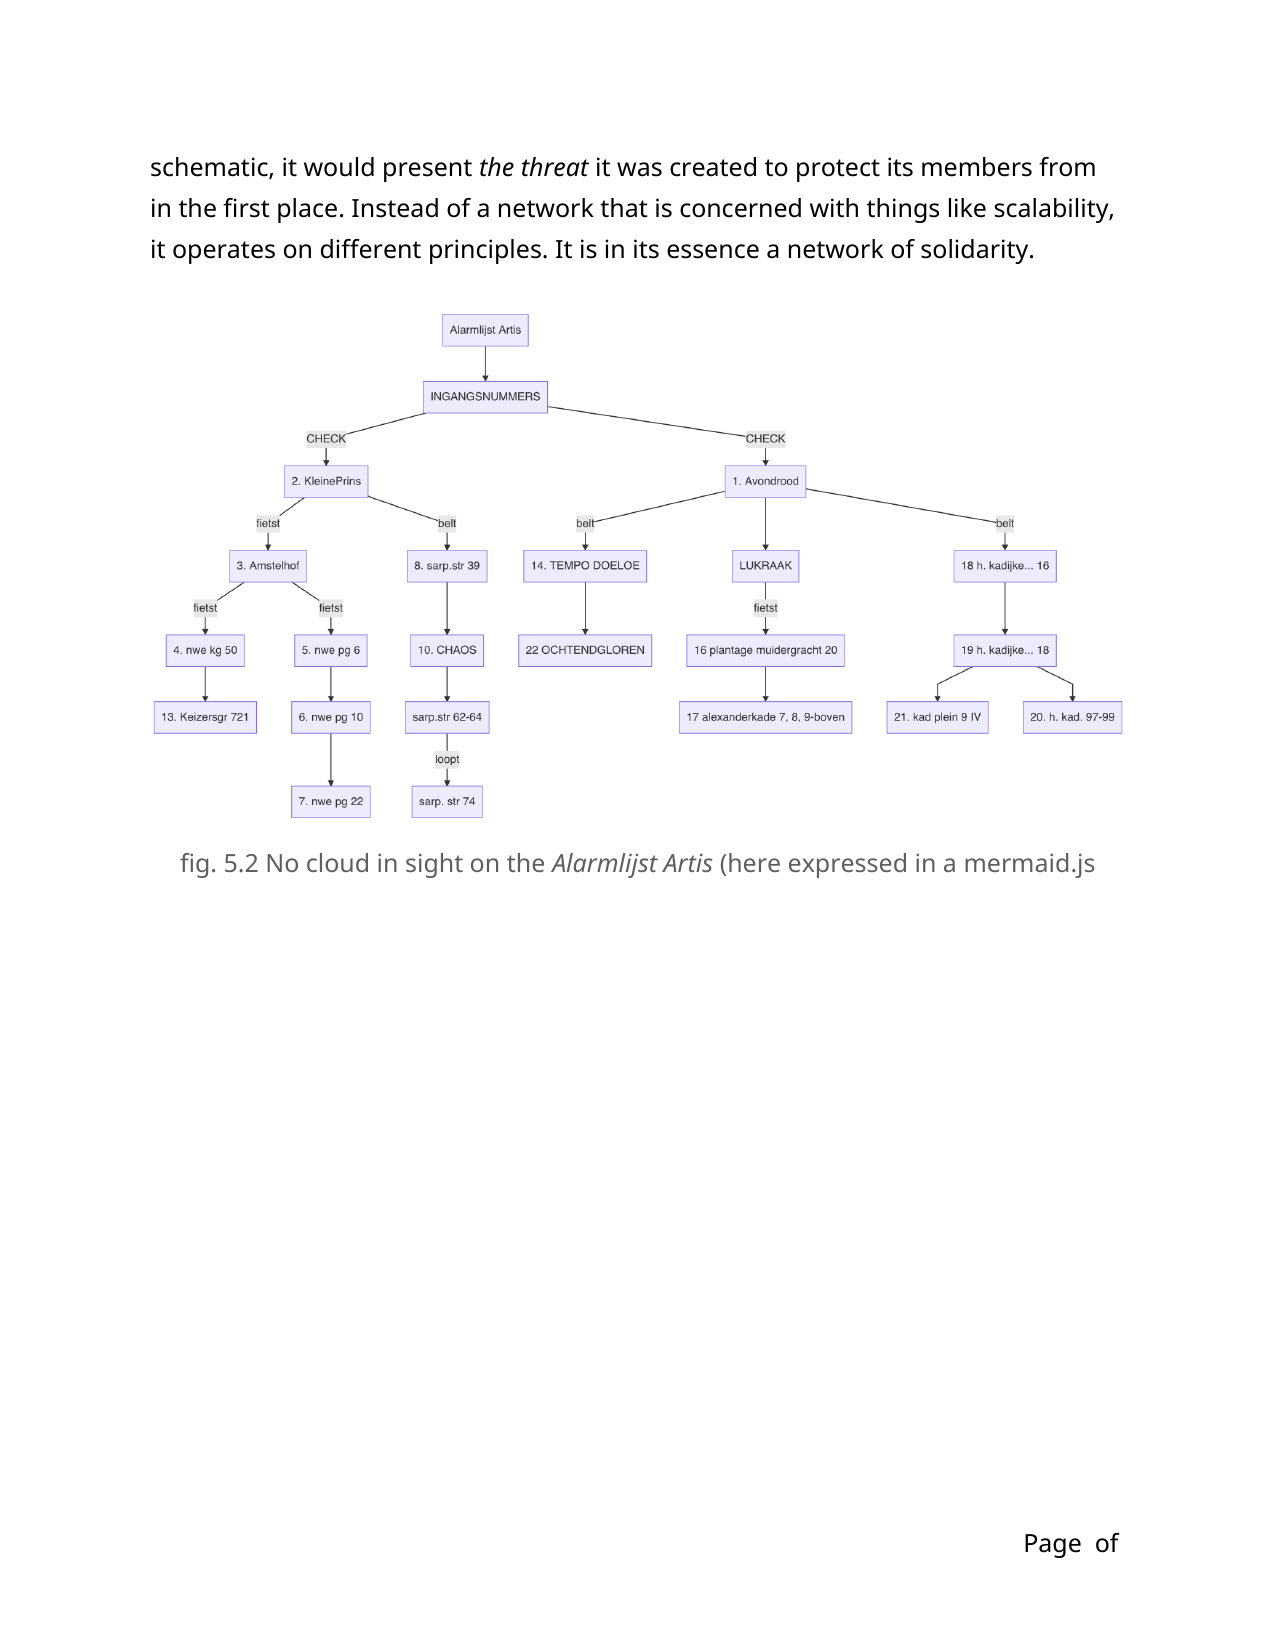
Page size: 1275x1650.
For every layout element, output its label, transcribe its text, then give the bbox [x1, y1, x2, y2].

text The connections between these nodes in a network are not abstract but can and have been diagrammatically mapped out, as on an emergency list of the former Amsterdam squat Plantage Dok. This network diagram does not include a cloud, an unknown factor beyond its control. If a cloud were to be included in this schematic, it would present the threat it was created to protect its members from in the first place. Instead of a network that is concerned with things like scalability, it operates on different principles. It is in its essence a network of solidarity. [150, 150, 1125, 266]
picture [150, 310, 1126, 821]
